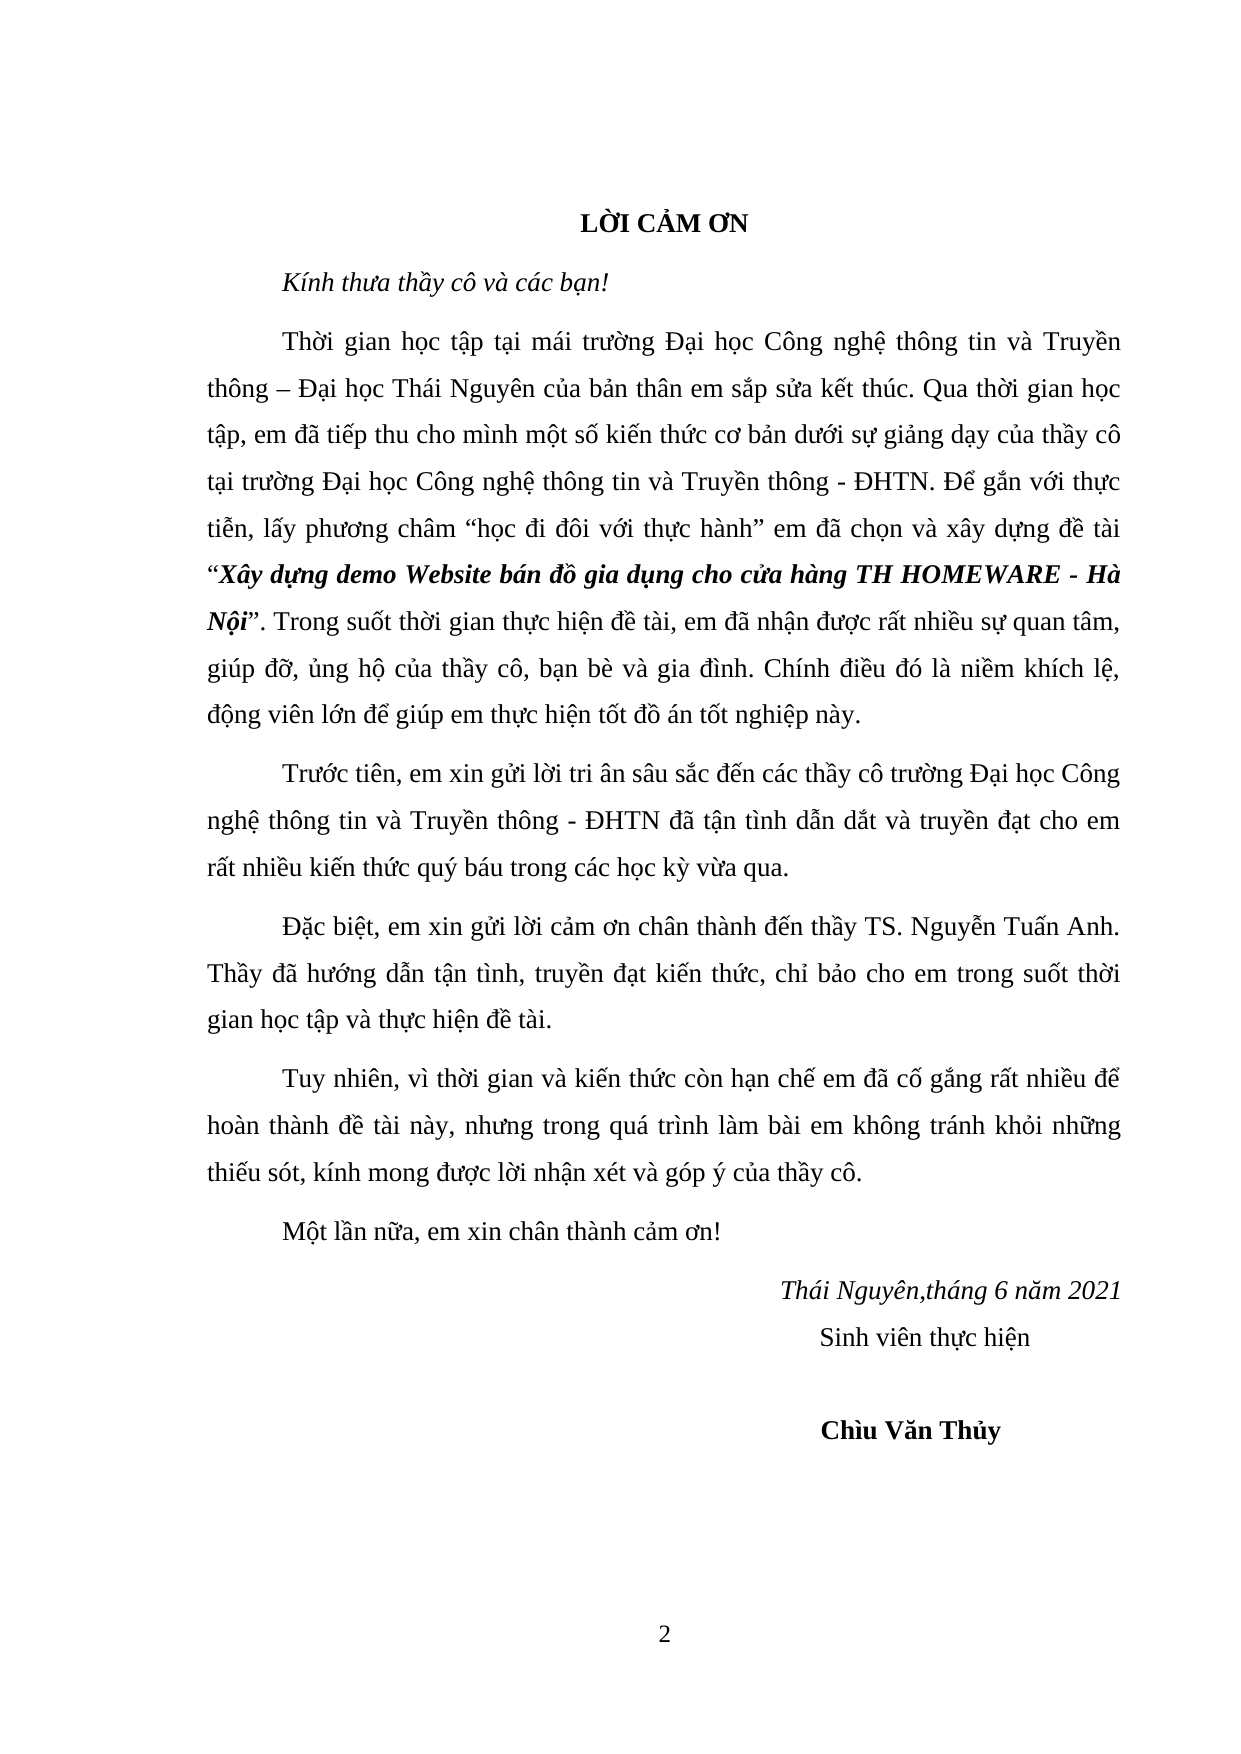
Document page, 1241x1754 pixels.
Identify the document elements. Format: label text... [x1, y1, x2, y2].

text Thời gian học tập tại mái trường Đại học Công nghệ thông tin và Truyền thông – Đại học Thái Nguyên của bản thân em sắp sửa kết thúc. Qua thời gian học tập, em đã tiếp thu cho mình một số kiến thức cơ bản dưới sự giảng dạy của thầy cô tại trường Đại học Công nghệ thông tin và Truyền thông - ĐHTN. Để gắn với thực tiễn, lấy phương châm “học đi đôi với thực hành” em đã chọn và xây dựng đề tài “Xây dựng demo Website bán đồ gia dụng cho cửa hàng TH HOMEWARE - Hà Nội”. Trong suốt thời gian thực hiện đề tài, em đã nhận được rất nhiều sự quan tâm, giúp đỡ, ủng hộ của thầy cô, bạn bè và gia đình. Chính điều đó là niềm khích lệ, động viên lớn để giúp em thực hiện tốt đồ án tốt nghiệp này. [207, 325, 1122, 729]
text Tuy nhiên, vì thời gian và kiến thức còn hạn chế em đã cố gắng rất nhiều để hoàn thành đề tài này, nhưng trong quá trình làm bài em không tránh khỏi những thiếu sót, kính mong được lời nhận xét và góp ý của thầy cô. [207, 1063, 1122, 1187]
text LỜI CẢM ƠN [207, 207, 1122, 238]
text Trước tiên, em xin gửi lời tri ân sâu sắc đến các thầy cô trường Đại học Công nghệ thông tin và Truyền thông - ĐHTN đã tận tình dẫn dắt và truyền đạt cho em rất nhiều kiến thức quý báu trong các học kỳ vừa qua. [207, 758, 1122, 882]
text Chìu Văn Thủy [207, 1414, 1021, 1445]
text Một lần nữa, em xin chân thành cảm ơn! [207, 1215, 1122, 1246]
text Đặc biệt, em xin gửi lời cảm ơn chân thành đến thầy TS. Nguyễn Tuấn Anh. Thầy đã hướng dẫn tận tình, truyền đạt kiến thức, chỉ bảo cho em trong suốt thời gian học tập và thực hiện đề tài. [207, 910, 1122, 1034]
text Kính thưa thầy cô và các bạn! [207, 266, 1122, 297]
text Sinh viên thực hiện [207, 1321, 1030, 1352]
text Thái Nguyên,tháng 6 năm 2021 [207, 1274, 1122, 1305]
